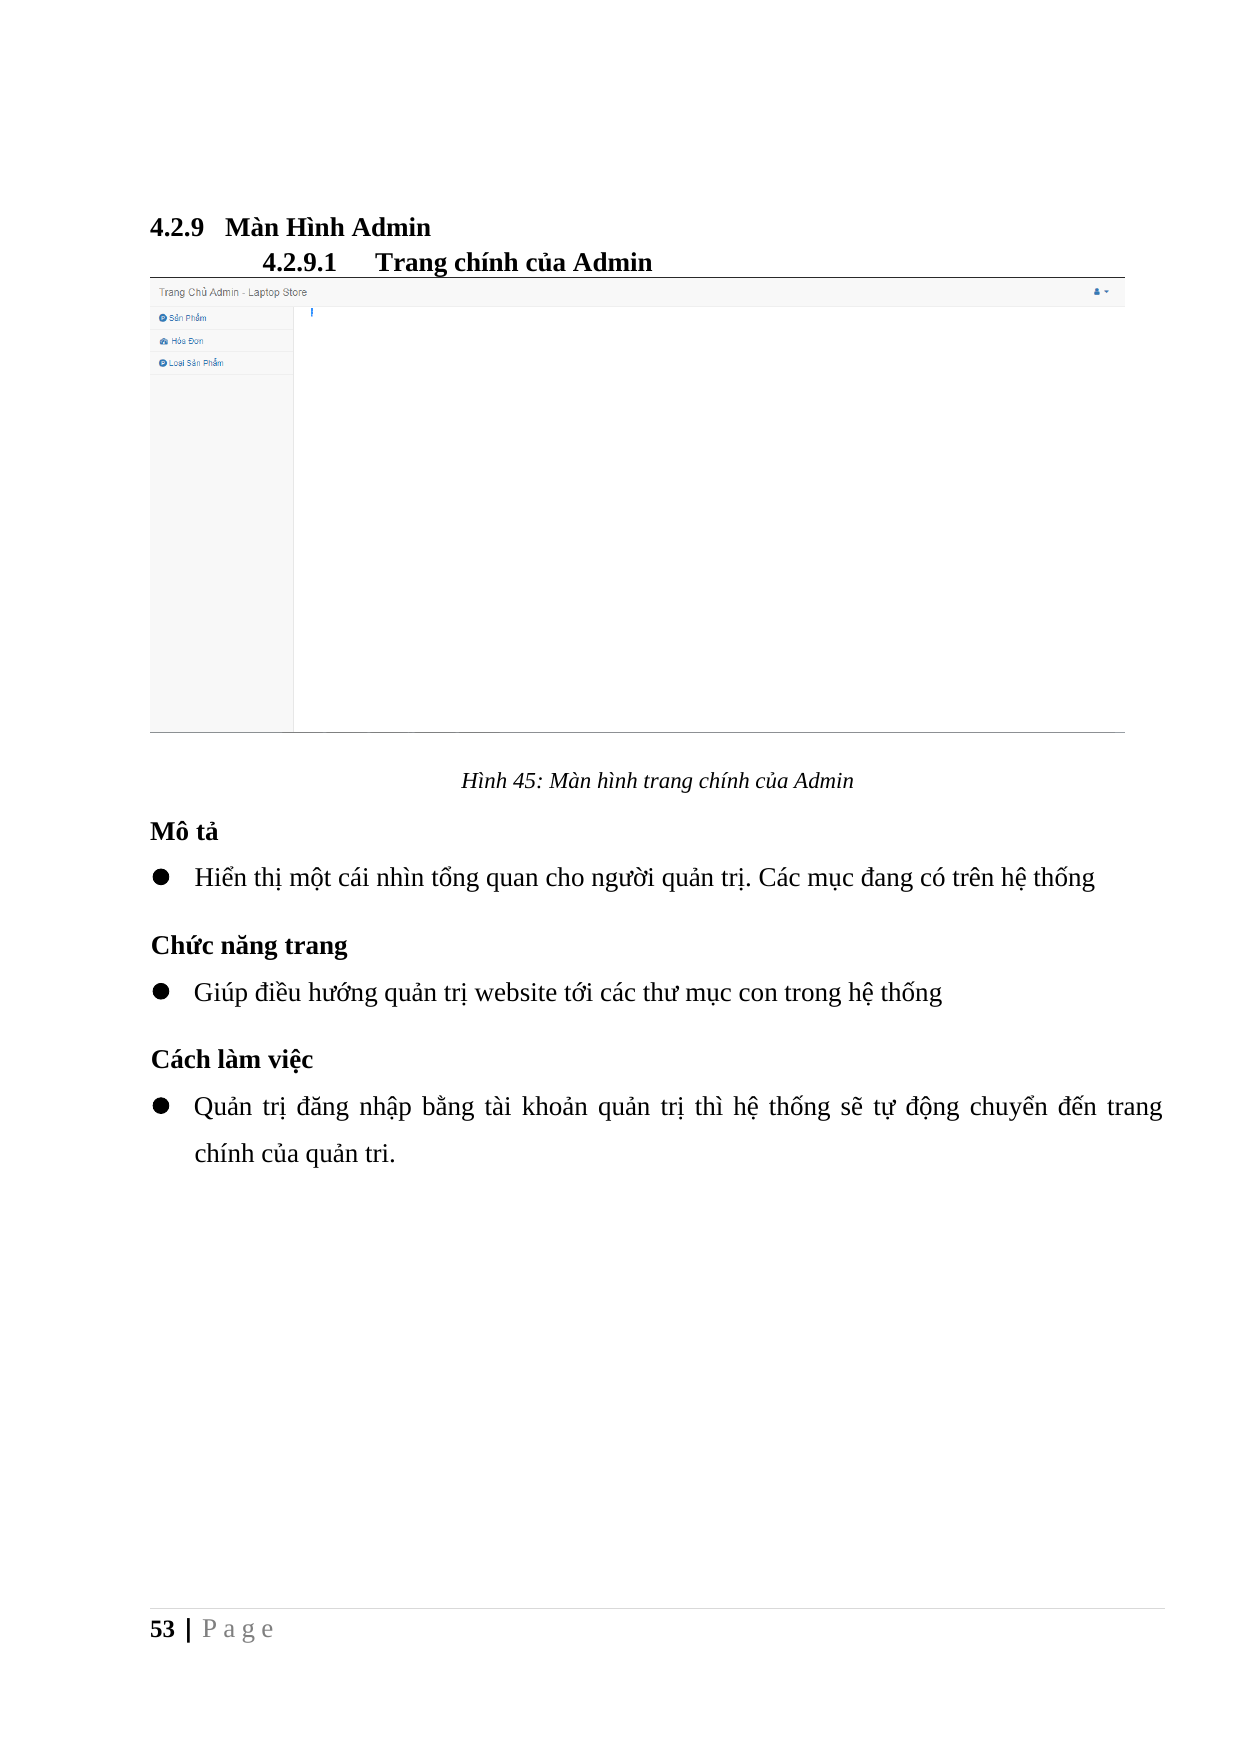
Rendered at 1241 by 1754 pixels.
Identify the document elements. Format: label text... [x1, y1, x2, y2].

list Quản trị đăng nhập bằng tài khoản quản trị thì hệ thống sẽ tự động chuyển đến trang chính của quản tri. [151, 1090, 1165, 1168]
text Cách làm việc [151, 1043, 1165, 1074]
picture [150, 277, 1125, 733]
subtitle Màn Hình Admin [150, 211, 1165, 242]
list Giúp điều hướng quản trị website tới các thư mục con trong hệ thống [151, 976, 1165, 1007]
text Chức năng trang [151, 929, 1165, 960]
subtitle Trang chính của Admin [262, 246, 1165, 277]
text Hình 45: Màn hình trang chính của Admin [150, 767, 1165, 794]
text Mô tả [150, 815, 1165, 846]
list Hiển thị một cái nhìn tổng quan cho người quản trị. Các mục đang có trên hệ thống [151, 861, 1165, 893]
